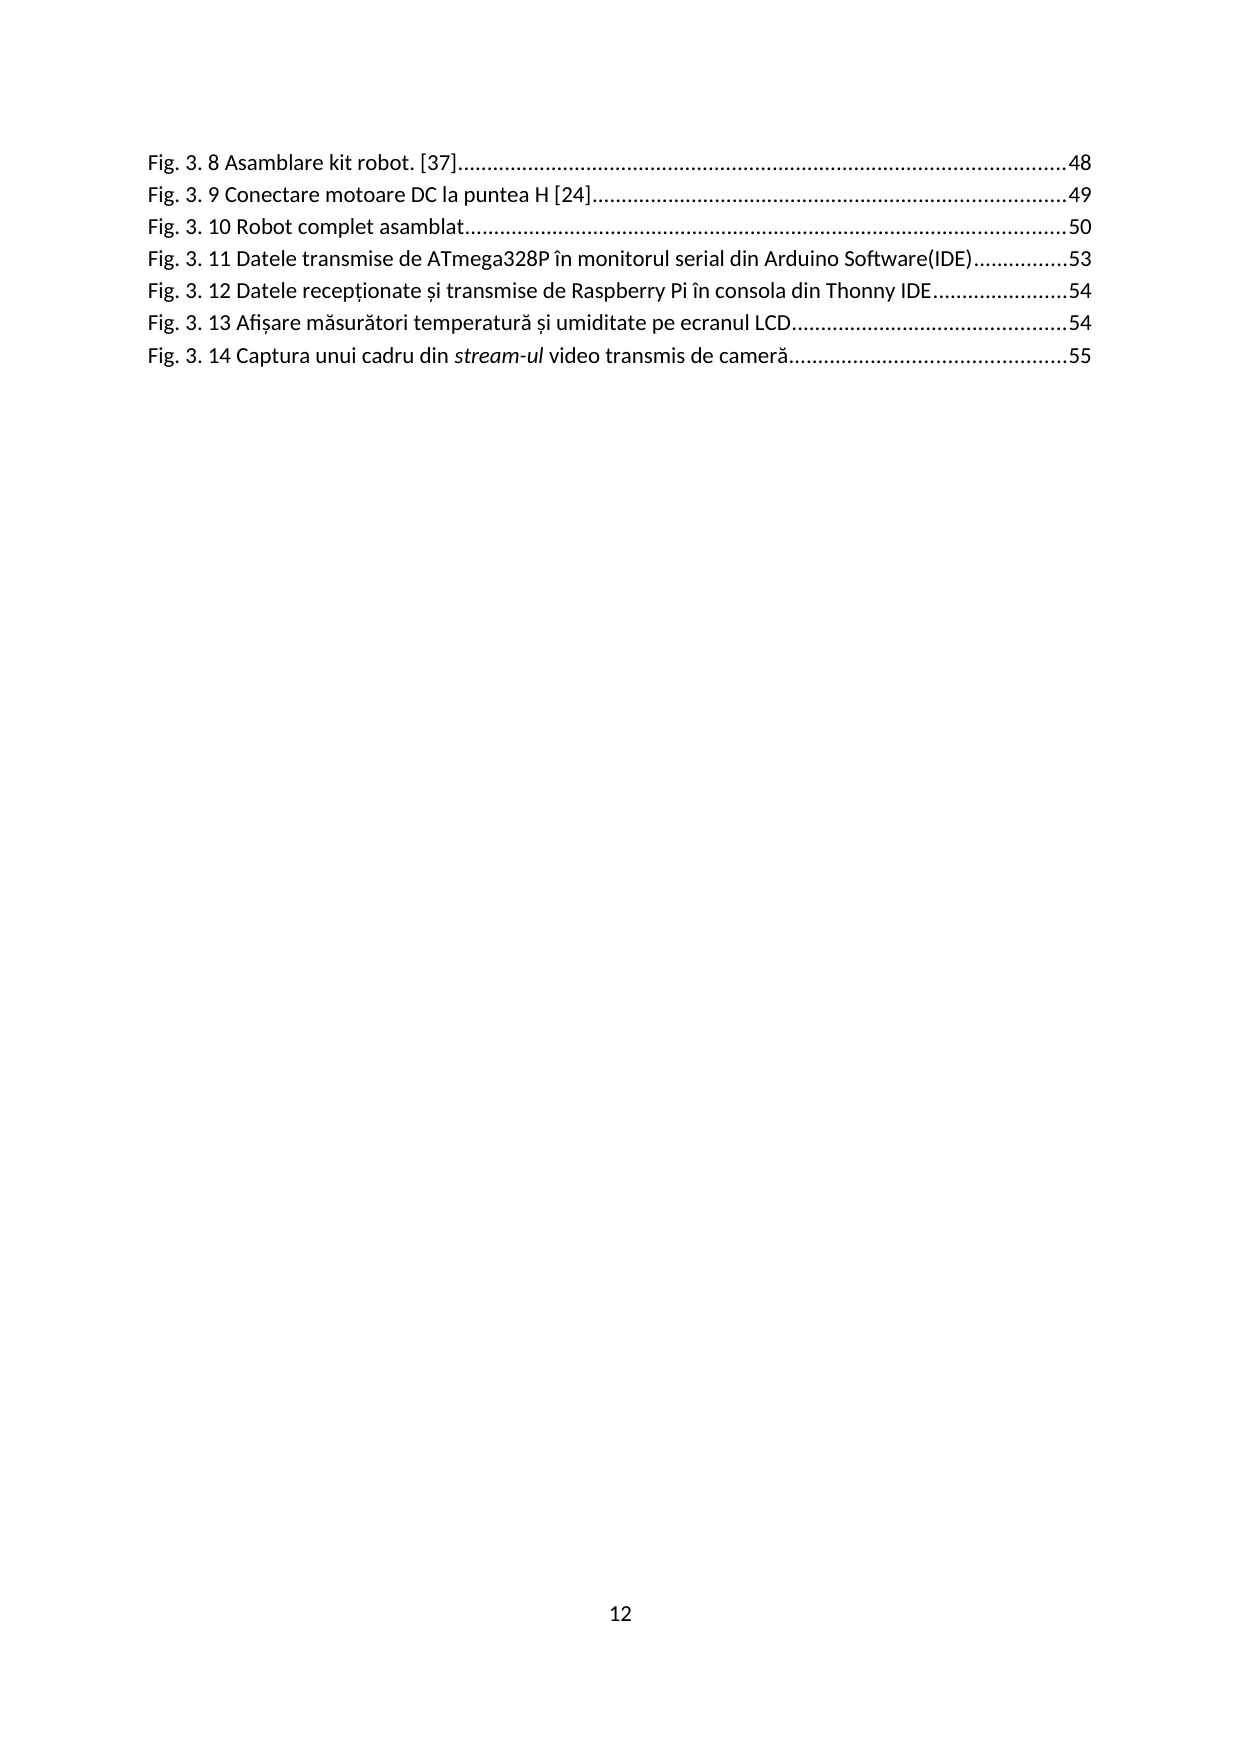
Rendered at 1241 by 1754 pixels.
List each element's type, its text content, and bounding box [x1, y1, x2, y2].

text Fig. 3. 8 Asamblare kit robot. [37] 48 [148, 148, 1093, 176]
text Fig. 3. 9 Conectare motoare DC la puntea H [24] 49 [148, 180, 1093, 208]
text Fig. 3. 10 Robot complet asamblat 50 [148, 212, 1093, 240]
text Fig. 3. 14 Captura unui cadru din stream-ul video transmis de cameră 55 [148, 341, 1093, 369]
text Fig. 3. 11 Datele transmise de ATmega328P în monitorul serial din Arduino Software(IDE) 53 [148, 244, 1093, 272]
text Fig. 3. 13 Afișare măsurători temperatură și umiditate pe ecranul LCD 54 [148, 308, 1093, 337]
text Fig. 3. 12 Datele recepționate și transmise de Raspberry Pi în consola din Thonny IDE 54 [148, 276, 1093, 304]
